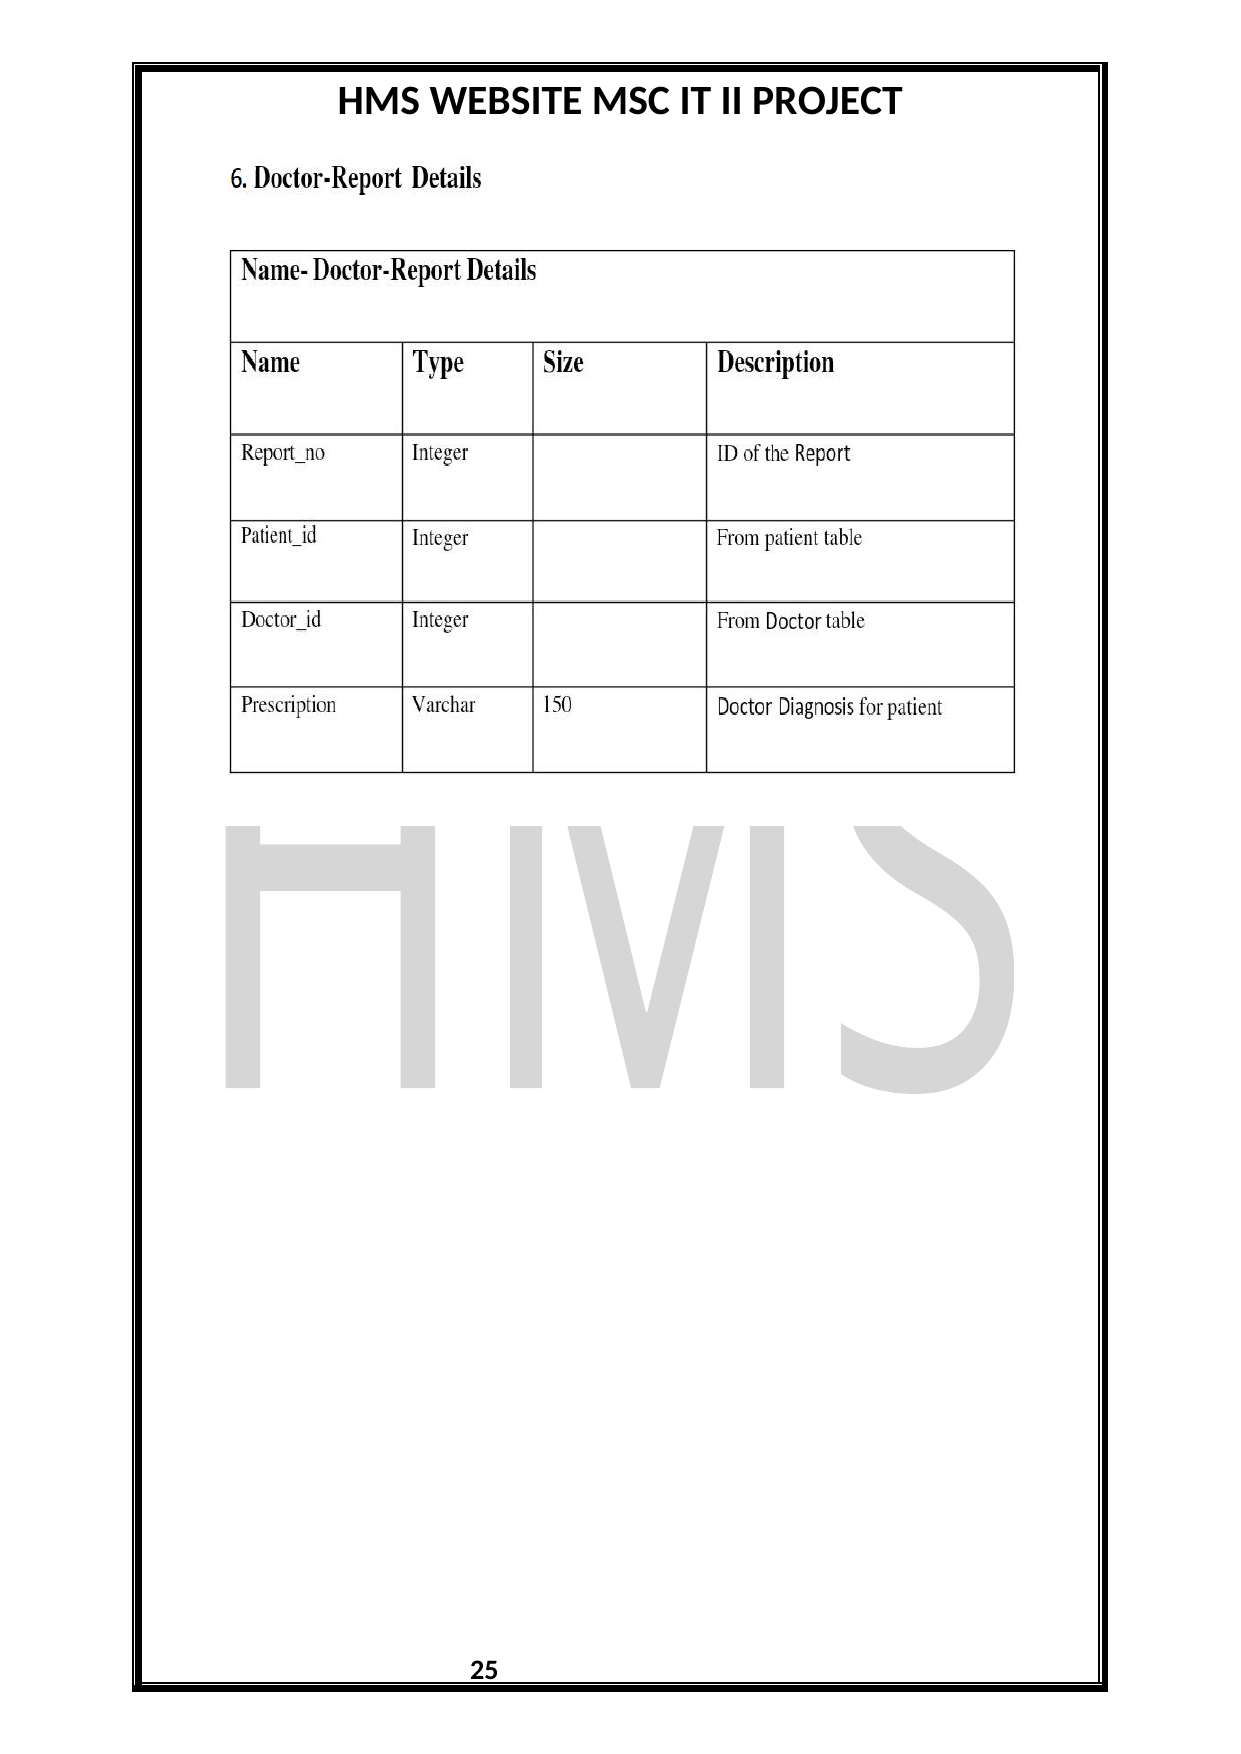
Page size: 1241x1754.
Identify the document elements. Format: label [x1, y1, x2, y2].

picture [150, 150, 1085, 826]
